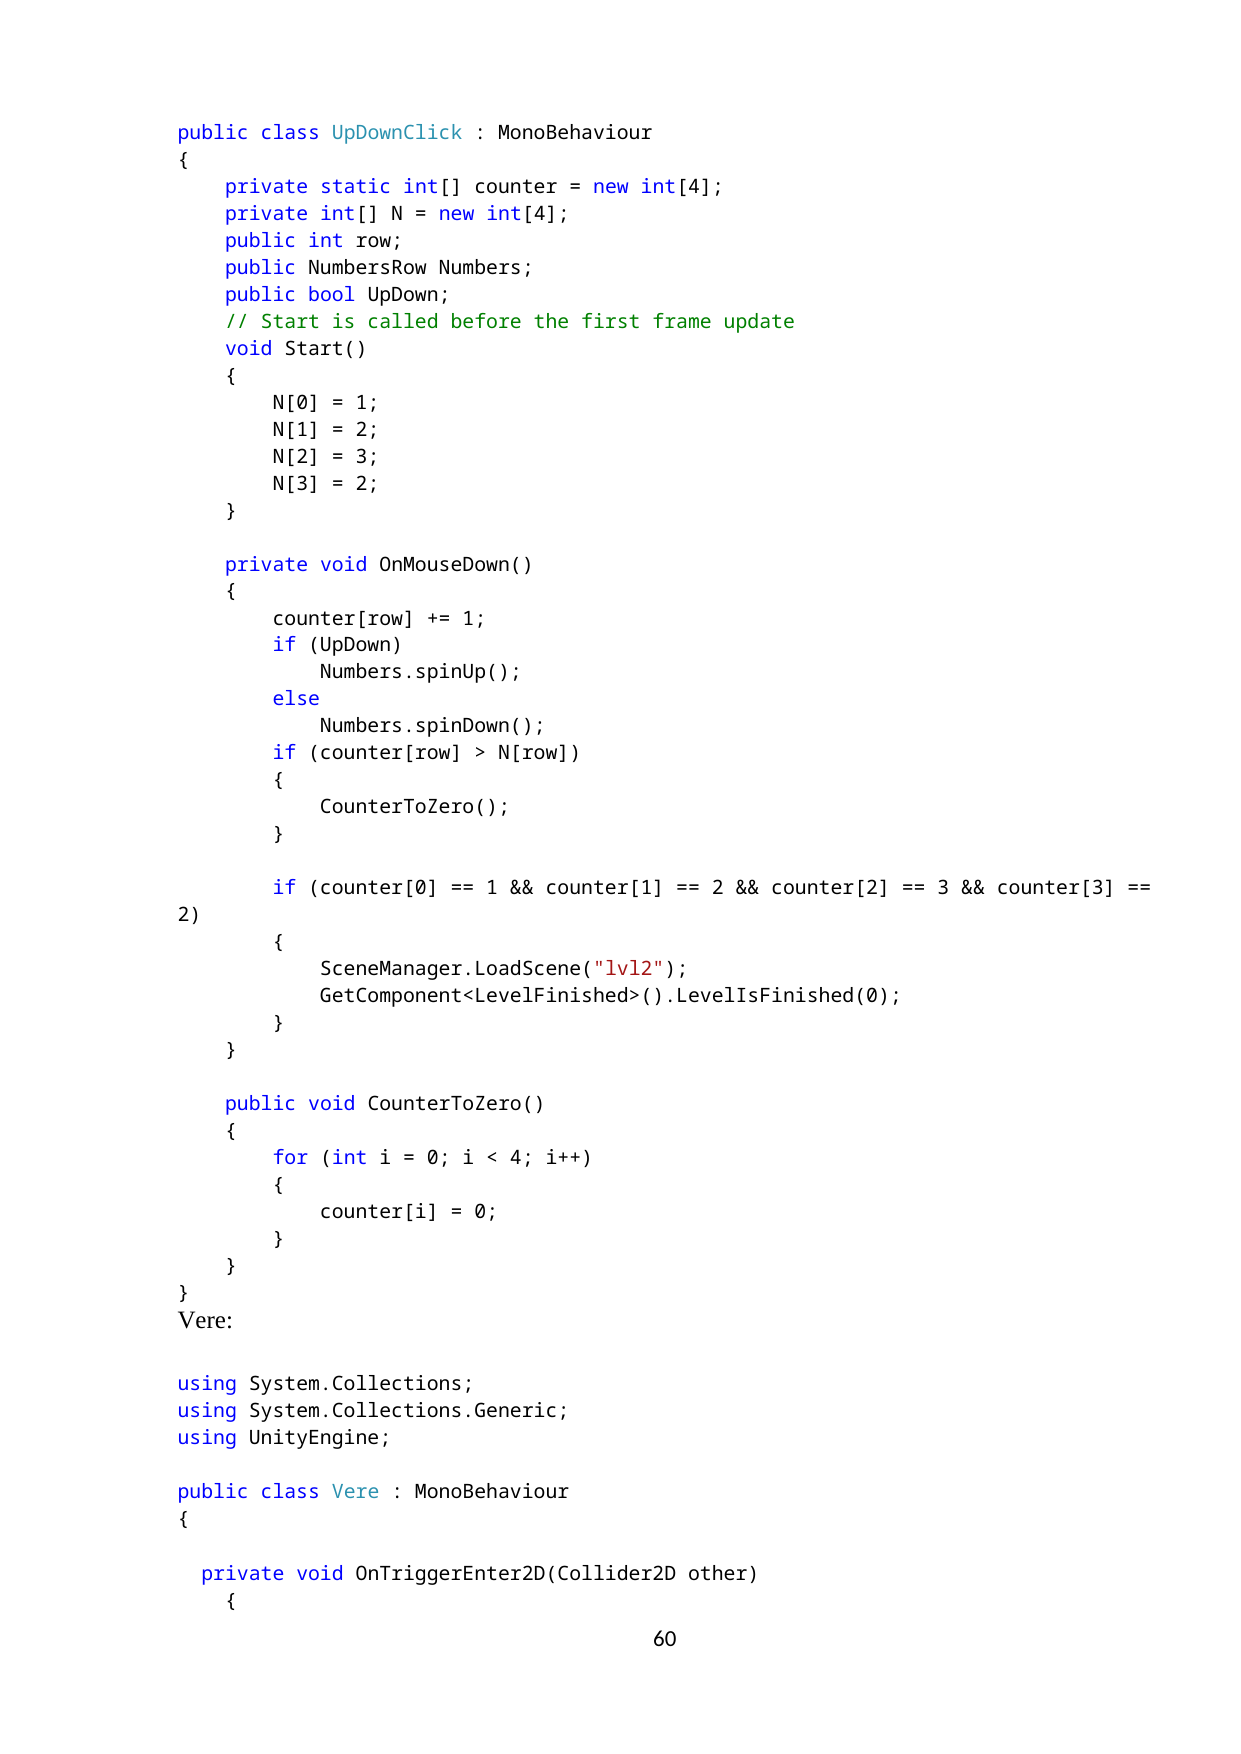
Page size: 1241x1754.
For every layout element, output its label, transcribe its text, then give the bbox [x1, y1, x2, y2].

text else [177, 685, 1152, 712]
text { [177, 1170, 1152, 1197]
text void Start() [177, 334, 1152, 361]
text } [177, 819, 1152, 847]
text Numbers.spinUp(); [177, 658, 1152, 685]
text using System.Collections.Generic; [177, 1396, 1152, 1423]
text private static int[] counter = new int[4]; [177, 172, 1152, 199]
text if (counter[row] > N[row]) [177, 739, 1152, 766]
text N[2] = 3; [177, 442, 1152, 469]
text { [177, 577, 1152, 604]
text } [177, 1035, 1152, 1062]
text public class UpDownClick : MonoBehaviour [177, 118, 1152, 145]
text using UnityEngine; [177, 1423, 1152, 1450]
text using System.Collections; [177, 1369, 1152, 1396]
text Numbers.spinDown(); [177, 712, 1152, 739]
text for (int i = 0; i < 4; i++) [177, 1143, 1152, 1170]
text N[1] = 2; [177, 415, 1152, 442]
text public NumbersRow Numbers; [177, 253, 1152, 280]
text CounterToZero(); [177, 793, 1152, 819]
text N[3] = 2; [177, 469, 1152, 496]
text if (counter[0] == 1 && counter[1] == 2 && counter[2] == 3 && counter[3] == 2) [177, 873, 1152, 927]
text } [177, 496, 1152, 523]
text public bool UpDown; [177, 280, 1152, 307]
text private void OnTriggerEnter2D(Collider2D other) [177, 1559, 1152, 1586]
text Vere: [177, 1305, 1152, 1334]
text GetComponent<LevelFinished>().LevelIsFinished(0); [177, 981, 1152, 1008]
text SceneManager.LoadScene("lvl2"); [177, 954, 1152, 981]
text public int row; [177, 226, 1152, 253]
text { [177, 1116, 1152, 1143]
text } [177, 1008, 1152, 1035]
text { [177, 1586, 1152, 1613]
text } [177, 1224, 1152, 1251]
text { [177, 766, 1152, 793]
text private void OnMouseDown() [177, 550, 1152, 577]
text N[0] = 1; [177, 388, 1152, 415]
text public class Vere : MonoBehaviour [177, 1477, 1152, 1504]
text { [177, 145, 1152, 172]
text if (UpDown) [177, 631, 1152, 658]
text counter[row] += 1; [177, 604, 1152, 631]
text // Start is called before the first frame update [177, 307, 1152, 334]
text counter[i] = 0; [177, 1197, 1152, 1224]
text } [177, 1278, 1152, 1305]
text { [177, 927, 1152, 954]
text } [177, 1251, 1152, 1278]
text { [177, 361, 1152, 388]
text private int[] N = new int[4]; [177, 199, 1152, 226]
text { [177, 1504, 1152, 1531]
text public void CounterToZero() [177, 1089, 1152, 1116]
